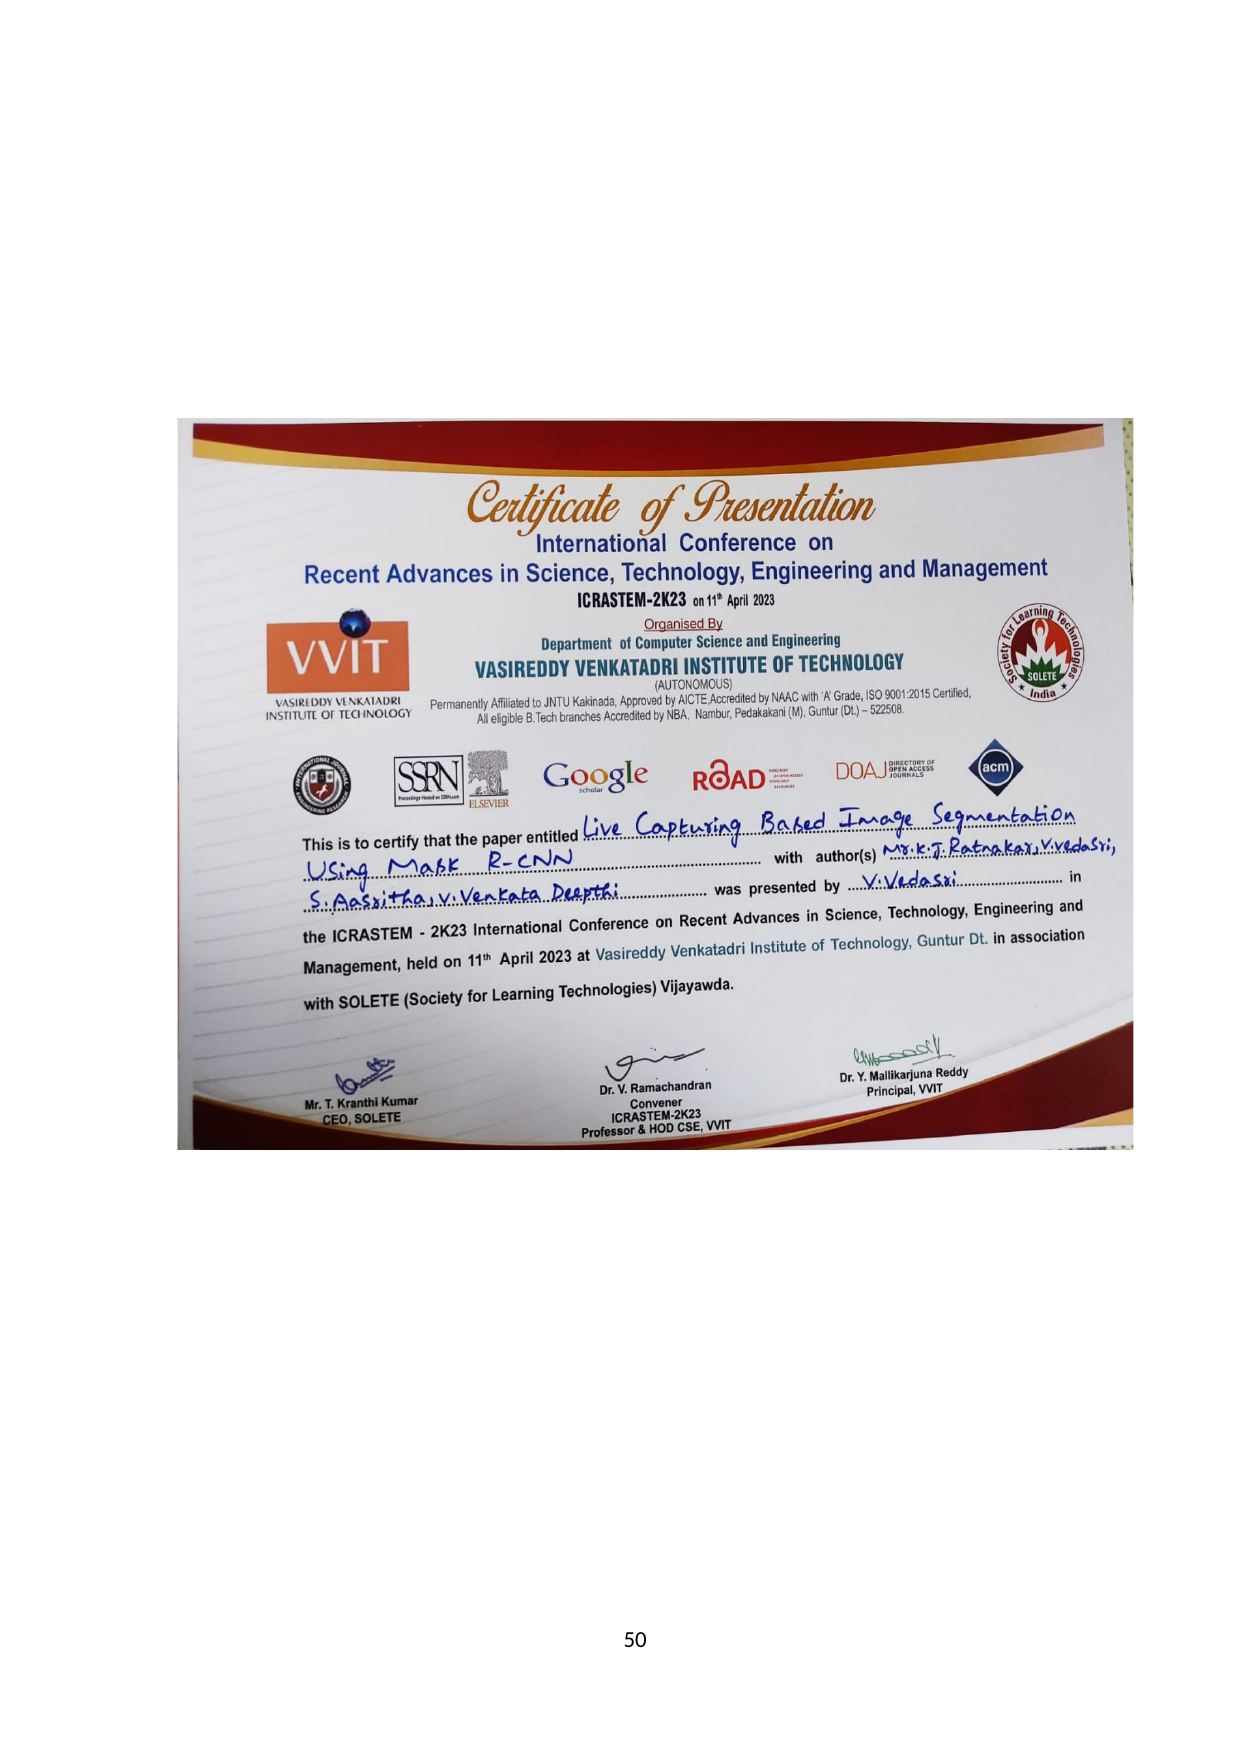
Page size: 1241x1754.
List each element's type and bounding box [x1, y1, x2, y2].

picture [177, 418, 1134, 1150]
